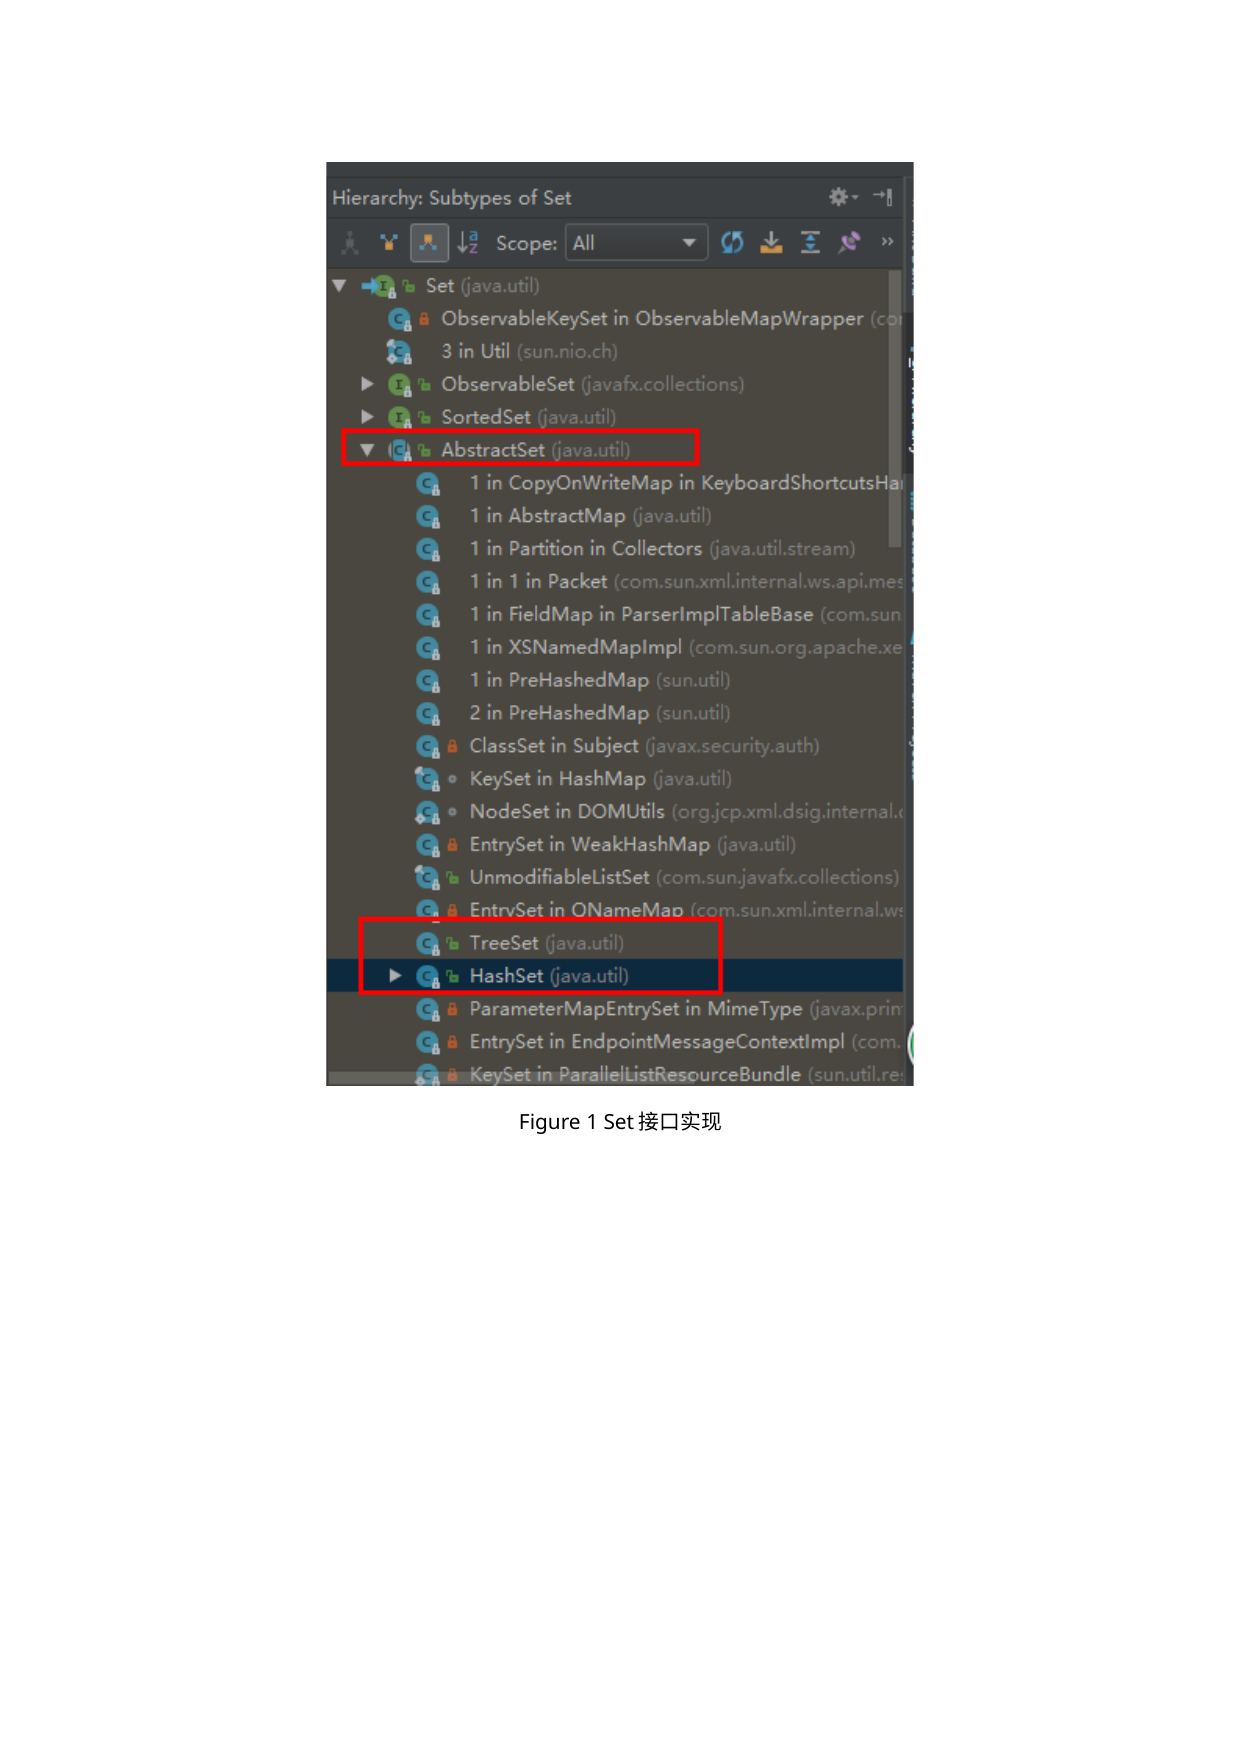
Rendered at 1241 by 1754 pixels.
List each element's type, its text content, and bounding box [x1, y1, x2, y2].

picture [326, 162, 914, 1086]
